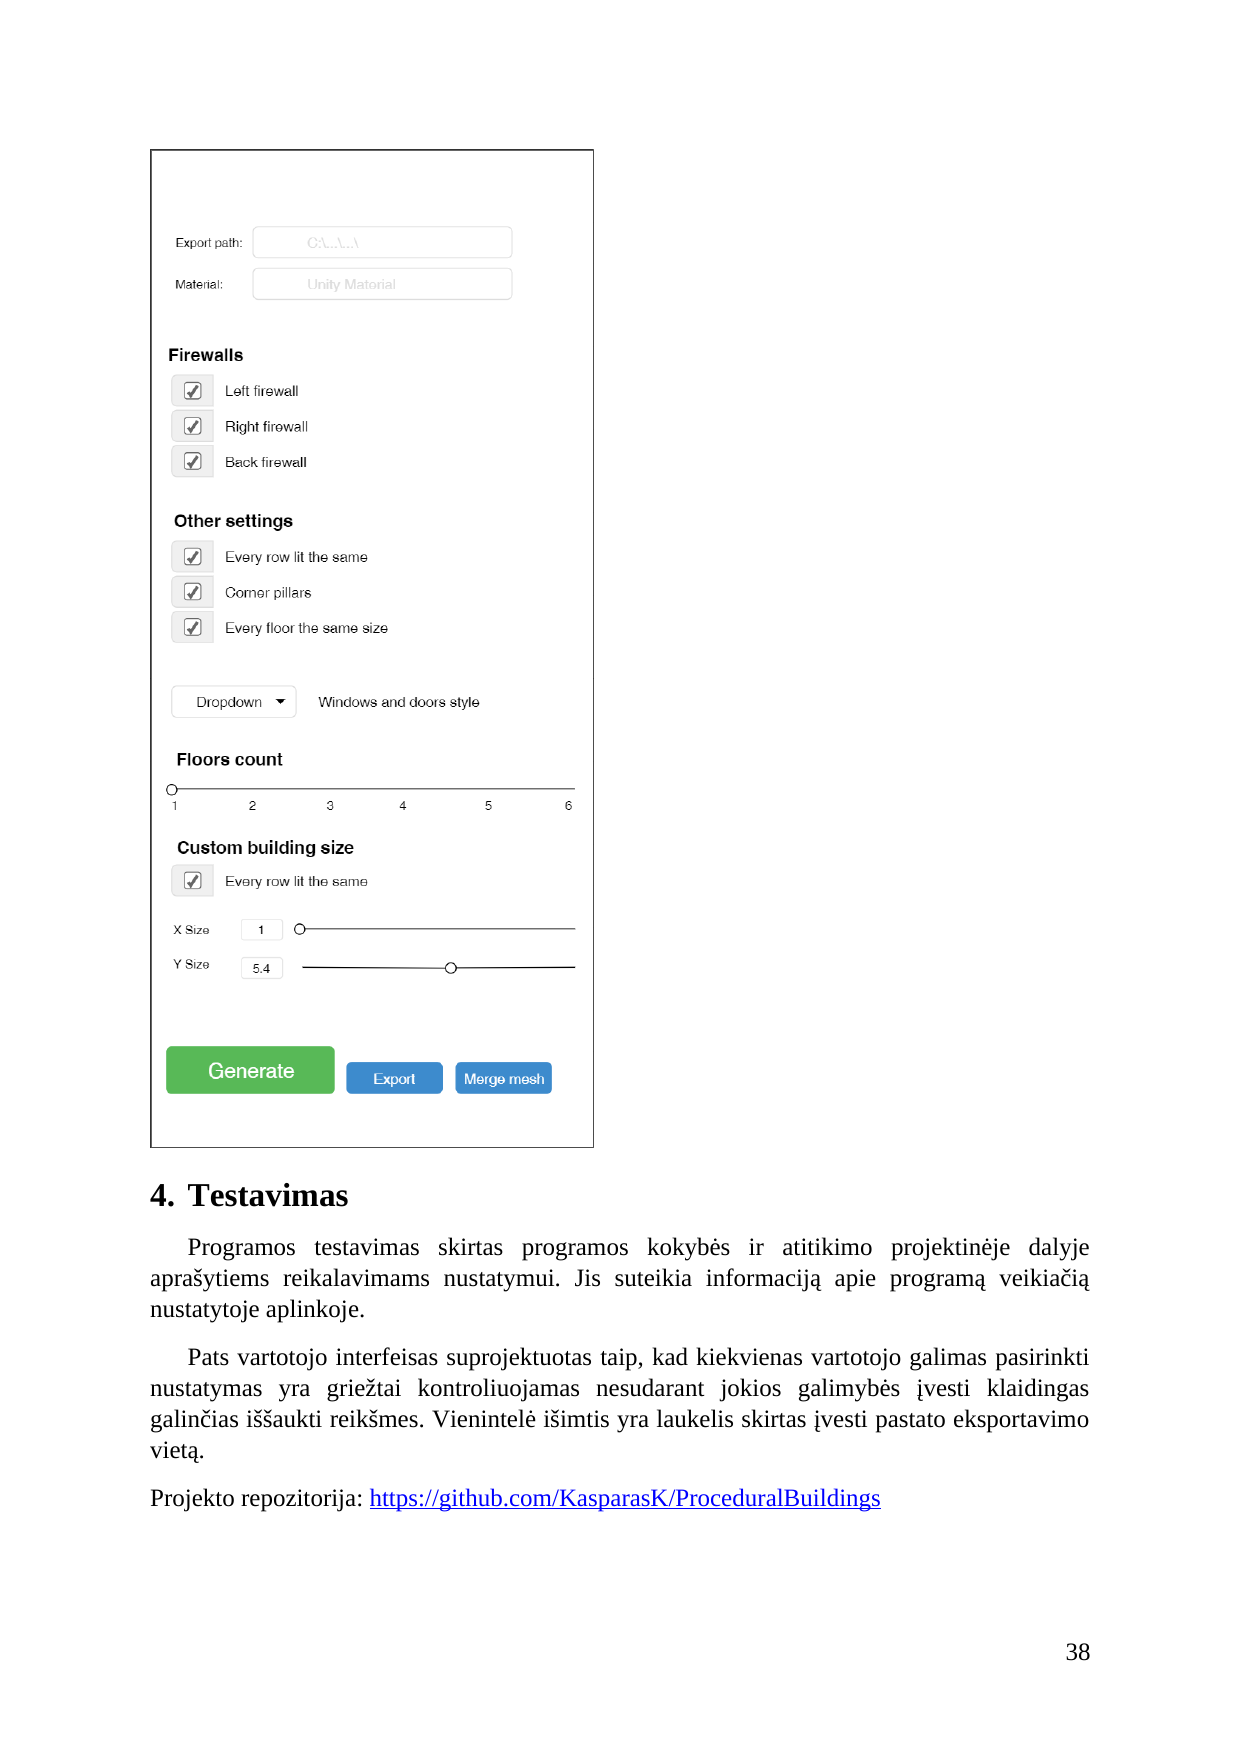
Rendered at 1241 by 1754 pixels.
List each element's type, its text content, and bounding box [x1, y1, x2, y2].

subtitle Testavimas [150, 1175, 1090, 1213]
picture [150, 149, 594, 1148]
text Programos testavimas skirtas programos kokybės ir atitikimo projektinėje dalyje aprašytiems reikalavimams nustatymui. Jis suteikia informaciją apie programą veikiačią nustatytoje aplinkoje. [150, 1232, 1090, 1323]
text Pats vartotojo interfeisas suprojektuotas taip, kad kiekvienas vartotojo galimas pasirinkti nustatymas yra griežtai kontroliuojamas nesudarant jokios galimybės įvesti klaidingas galinčias iššaukti reikšmes. Vienintelė išimtis yra laukelis skirtas įvesti pastato eksportavimo vietą. [150, 1342, 1090, 1464]
text Projekto repozitorija: https://github.com/KasparasK/ProceduralBuildings [150, 1483, 1090, 1512]
